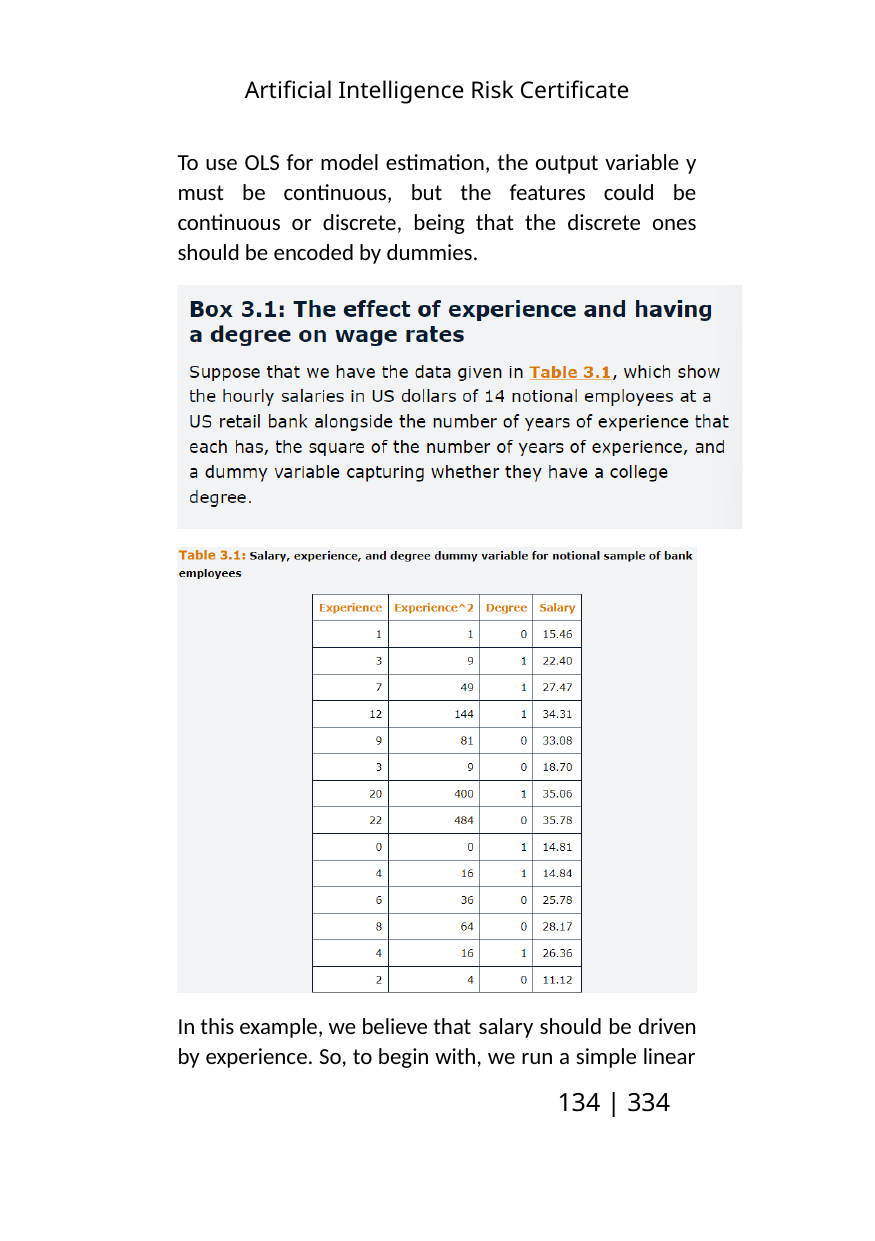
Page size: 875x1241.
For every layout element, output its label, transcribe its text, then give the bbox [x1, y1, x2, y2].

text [177, 1012, 697, 1070]
text To use OLS for model estimation, the output variable y must be continuous, but the features could be continuous or discrete, being that the discrete ones should be encoded by dummies. [177, 148, 697, 266]
picture [177, 285, 743, 529]
picture [177, 547, 697, 993]
